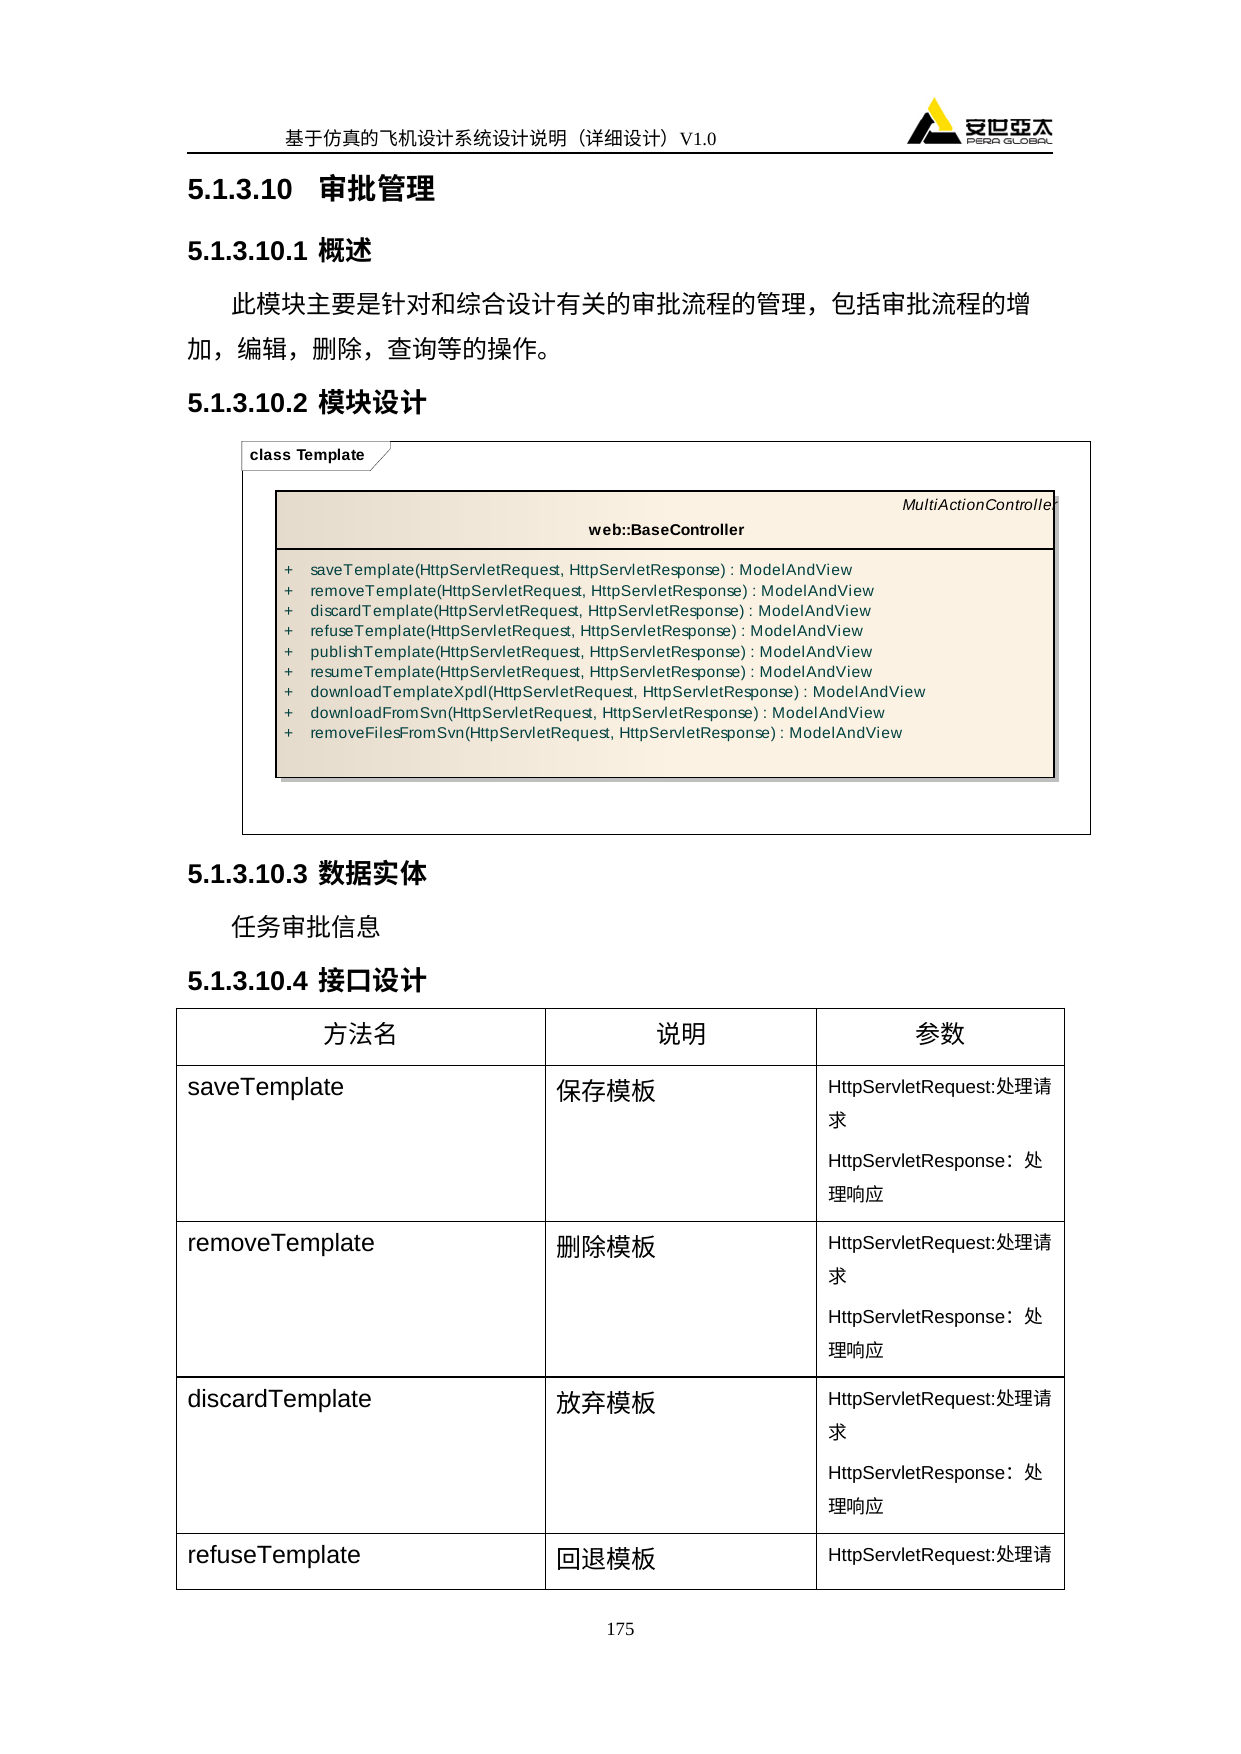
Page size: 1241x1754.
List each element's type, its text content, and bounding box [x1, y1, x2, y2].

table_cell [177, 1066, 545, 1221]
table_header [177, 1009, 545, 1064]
subtitle 数据实体 [187, 852, 1053, 891]
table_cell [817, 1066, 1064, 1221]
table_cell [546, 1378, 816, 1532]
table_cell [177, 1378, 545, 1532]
picture [900, 95, 1053, 145]
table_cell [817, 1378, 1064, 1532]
subtitle 概述 [187, 229, 1053, 268]
subtitle 审批管理 [187, 166, 1053, 208]
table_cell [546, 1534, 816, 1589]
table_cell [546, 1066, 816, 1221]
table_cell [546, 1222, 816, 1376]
text 任务审批信息 [231, 907, 1053, 943]
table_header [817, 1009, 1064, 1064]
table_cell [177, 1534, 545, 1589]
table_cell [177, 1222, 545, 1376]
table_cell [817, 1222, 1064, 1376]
subtitle 模块设计 [187, 381, 1053, 420]
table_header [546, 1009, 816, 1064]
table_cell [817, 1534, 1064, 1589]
subtitle 接口设计 [187, 959, 1053, 998]
text 此模块主要是针对和综合设计有关的审批流程的管理，包括审批流程的增加，编辑，删除，查询等的操作。 [187, 284, 1053, 366]
